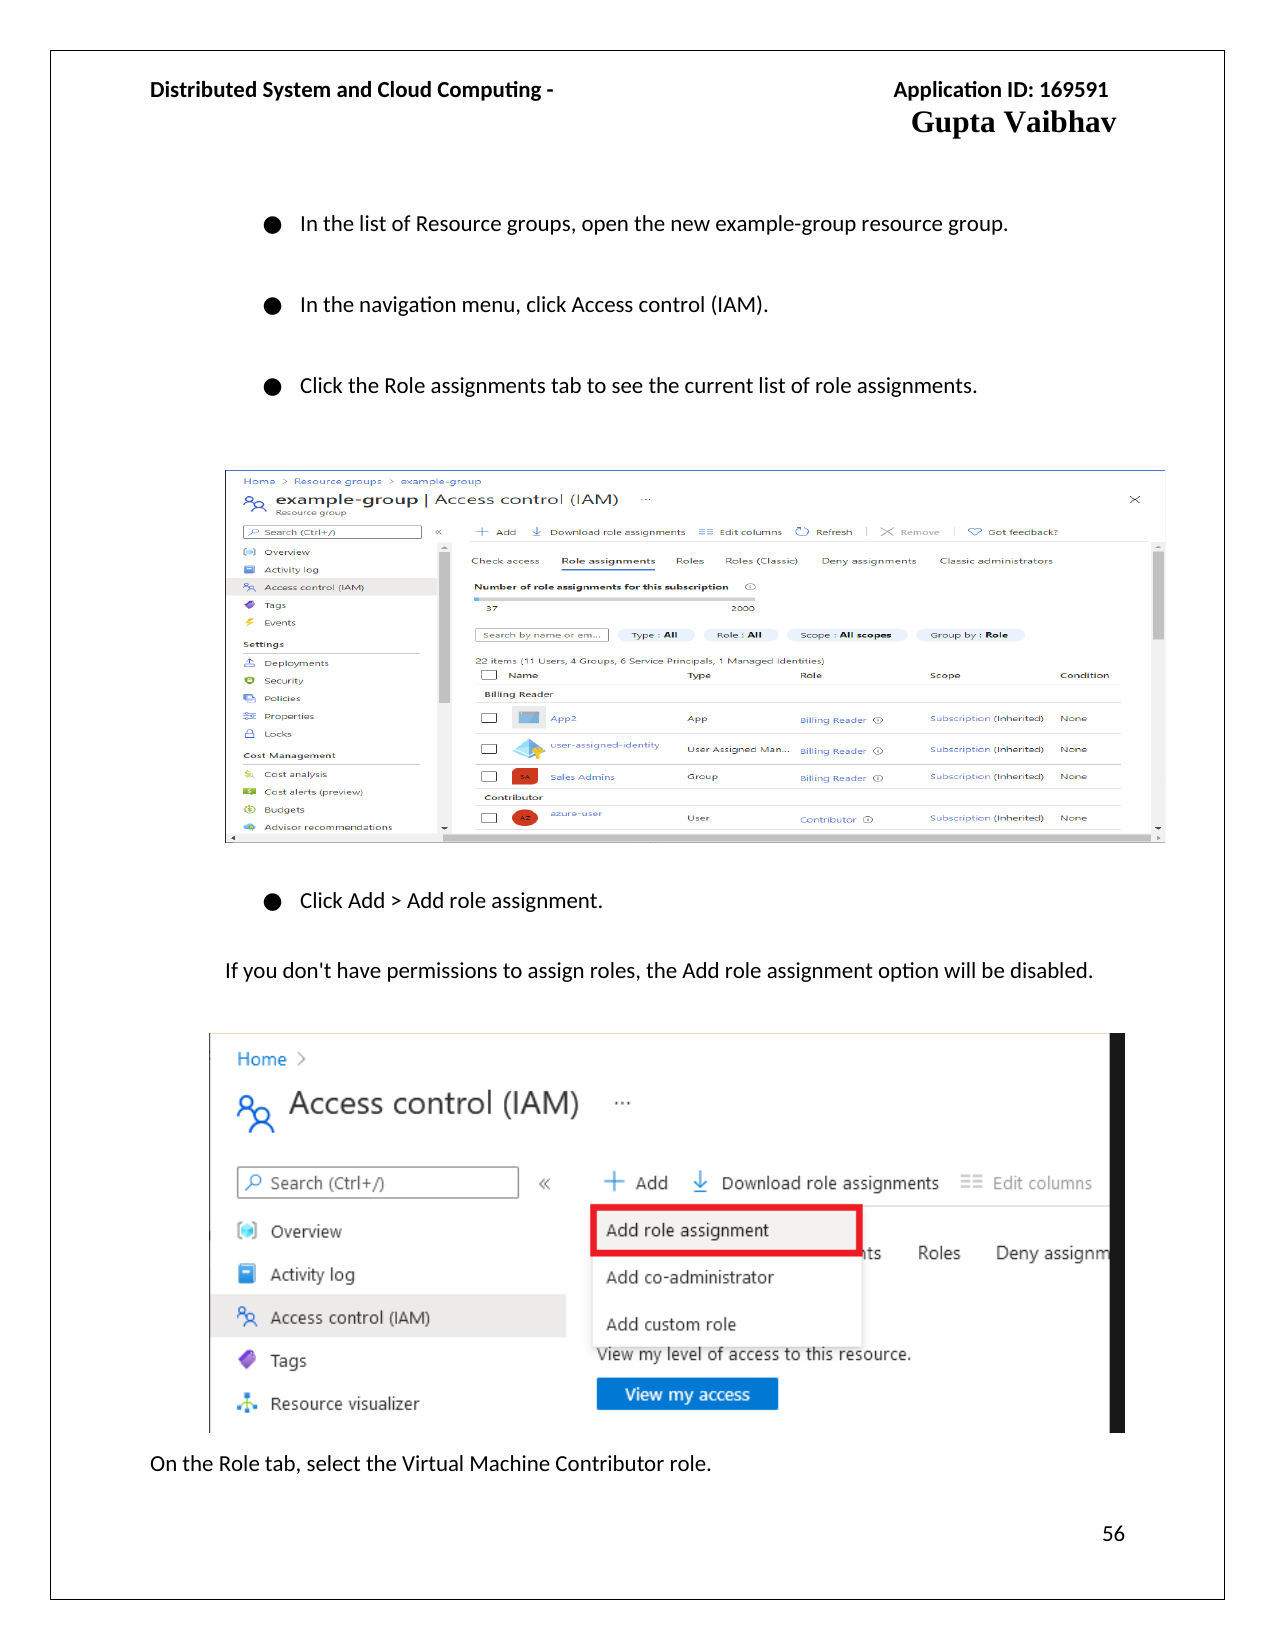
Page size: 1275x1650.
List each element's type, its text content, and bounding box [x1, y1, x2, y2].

text On the Role tab, select the Virtual Machine Contributor role. [150, 1449, 1125, 1477]
picture [225, 470, 1166, 843]
text If you don't have permissions to assign roles, the Add role assignment option will be disabled. [225, 956, 1125, 984]
list In the list of Resource groups, open the new example-group resource group. [262, 197, 1125, 244]
list Click Add > Add role assignment. [262, 875, 1125, 922]
picture [209, 1033, 1110, 1433]
list In the navigation menu, click Access control (IAM). [262, 278, 1125, 325]
list Click the Role assignments tab to see the current list of role assignments. [262, 359, 1125, 406]
